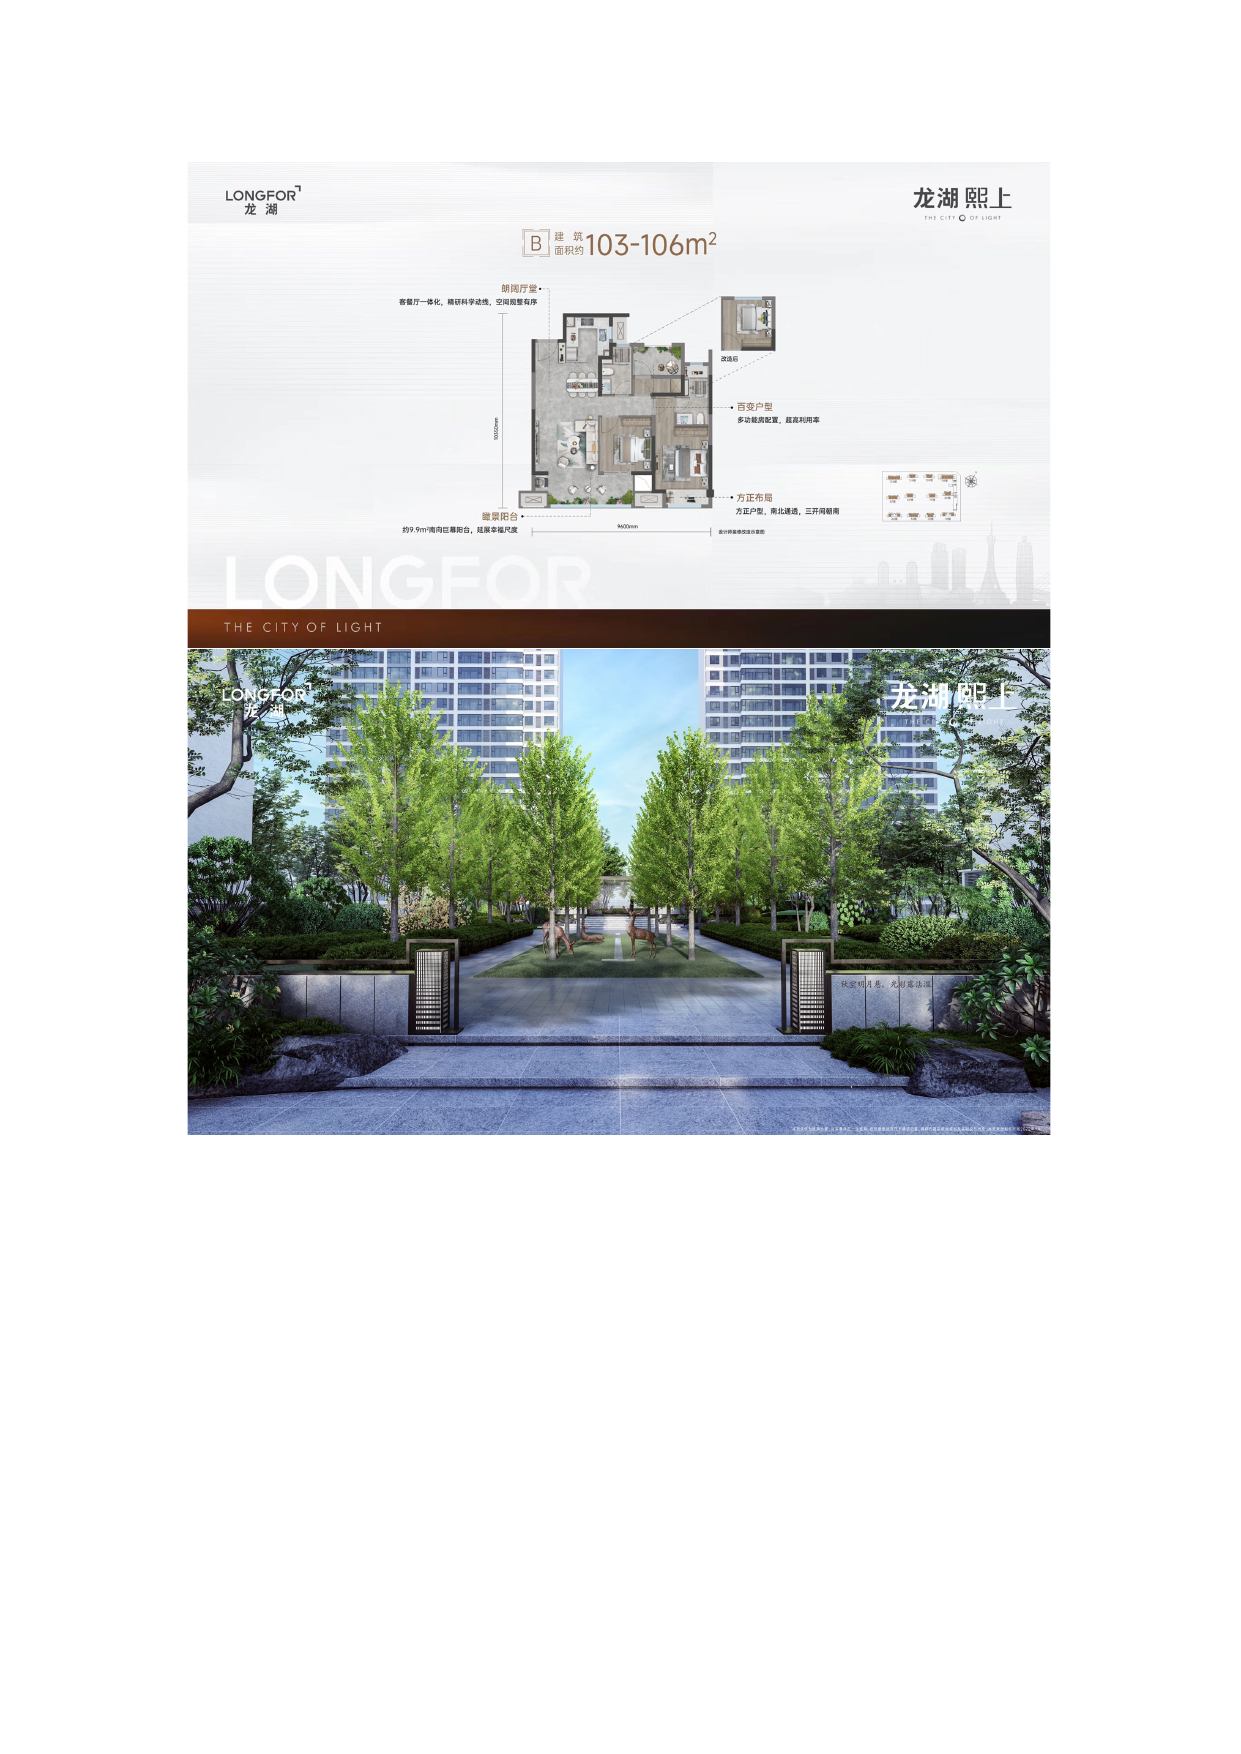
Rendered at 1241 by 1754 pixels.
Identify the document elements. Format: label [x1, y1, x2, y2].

picture [187, 162, 1051, 648]
picture [187, 649, 1051, 1135]
